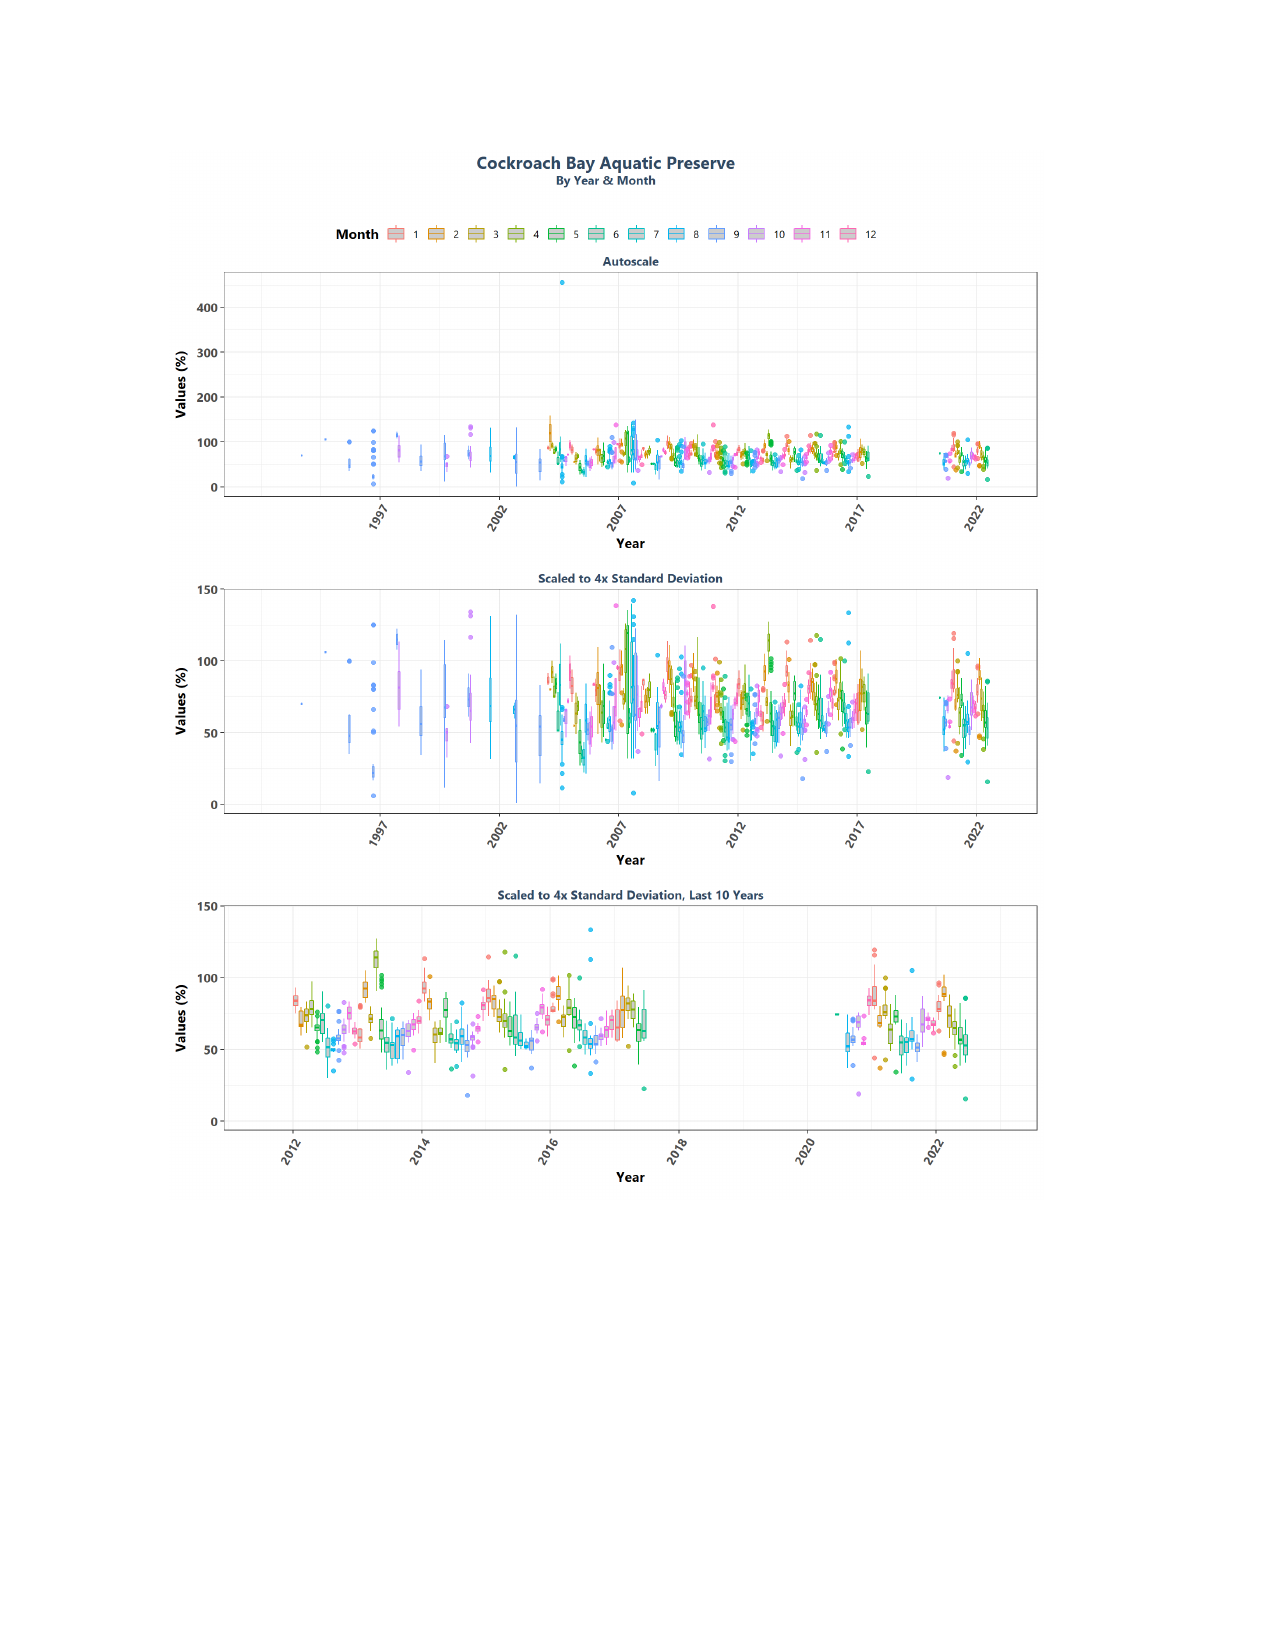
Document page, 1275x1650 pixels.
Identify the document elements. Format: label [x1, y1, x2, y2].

picture [168, 150, 1044, 1200]
